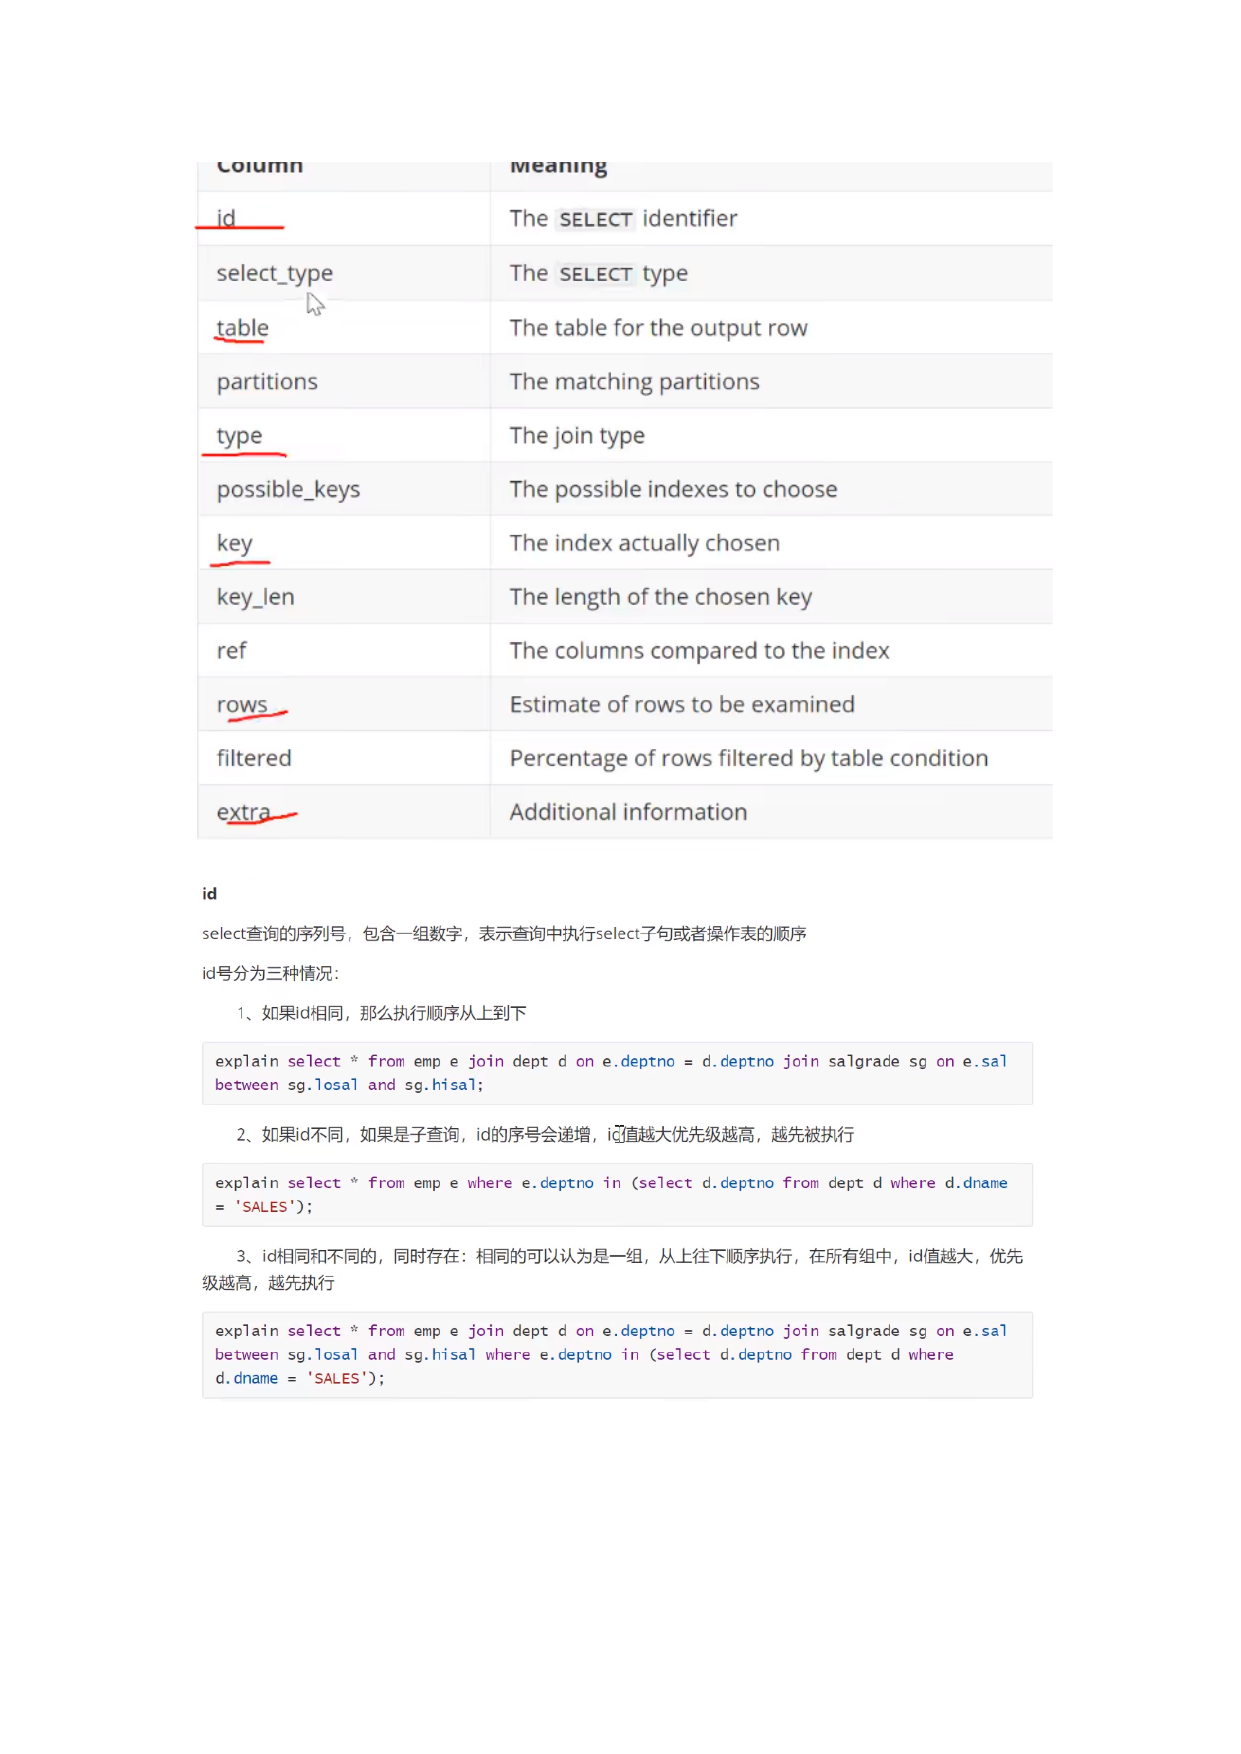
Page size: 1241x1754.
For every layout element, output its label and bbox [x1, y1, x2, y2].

picture [187, 162, 1053, 850]
picture [187, 877, 1052, 1410]
